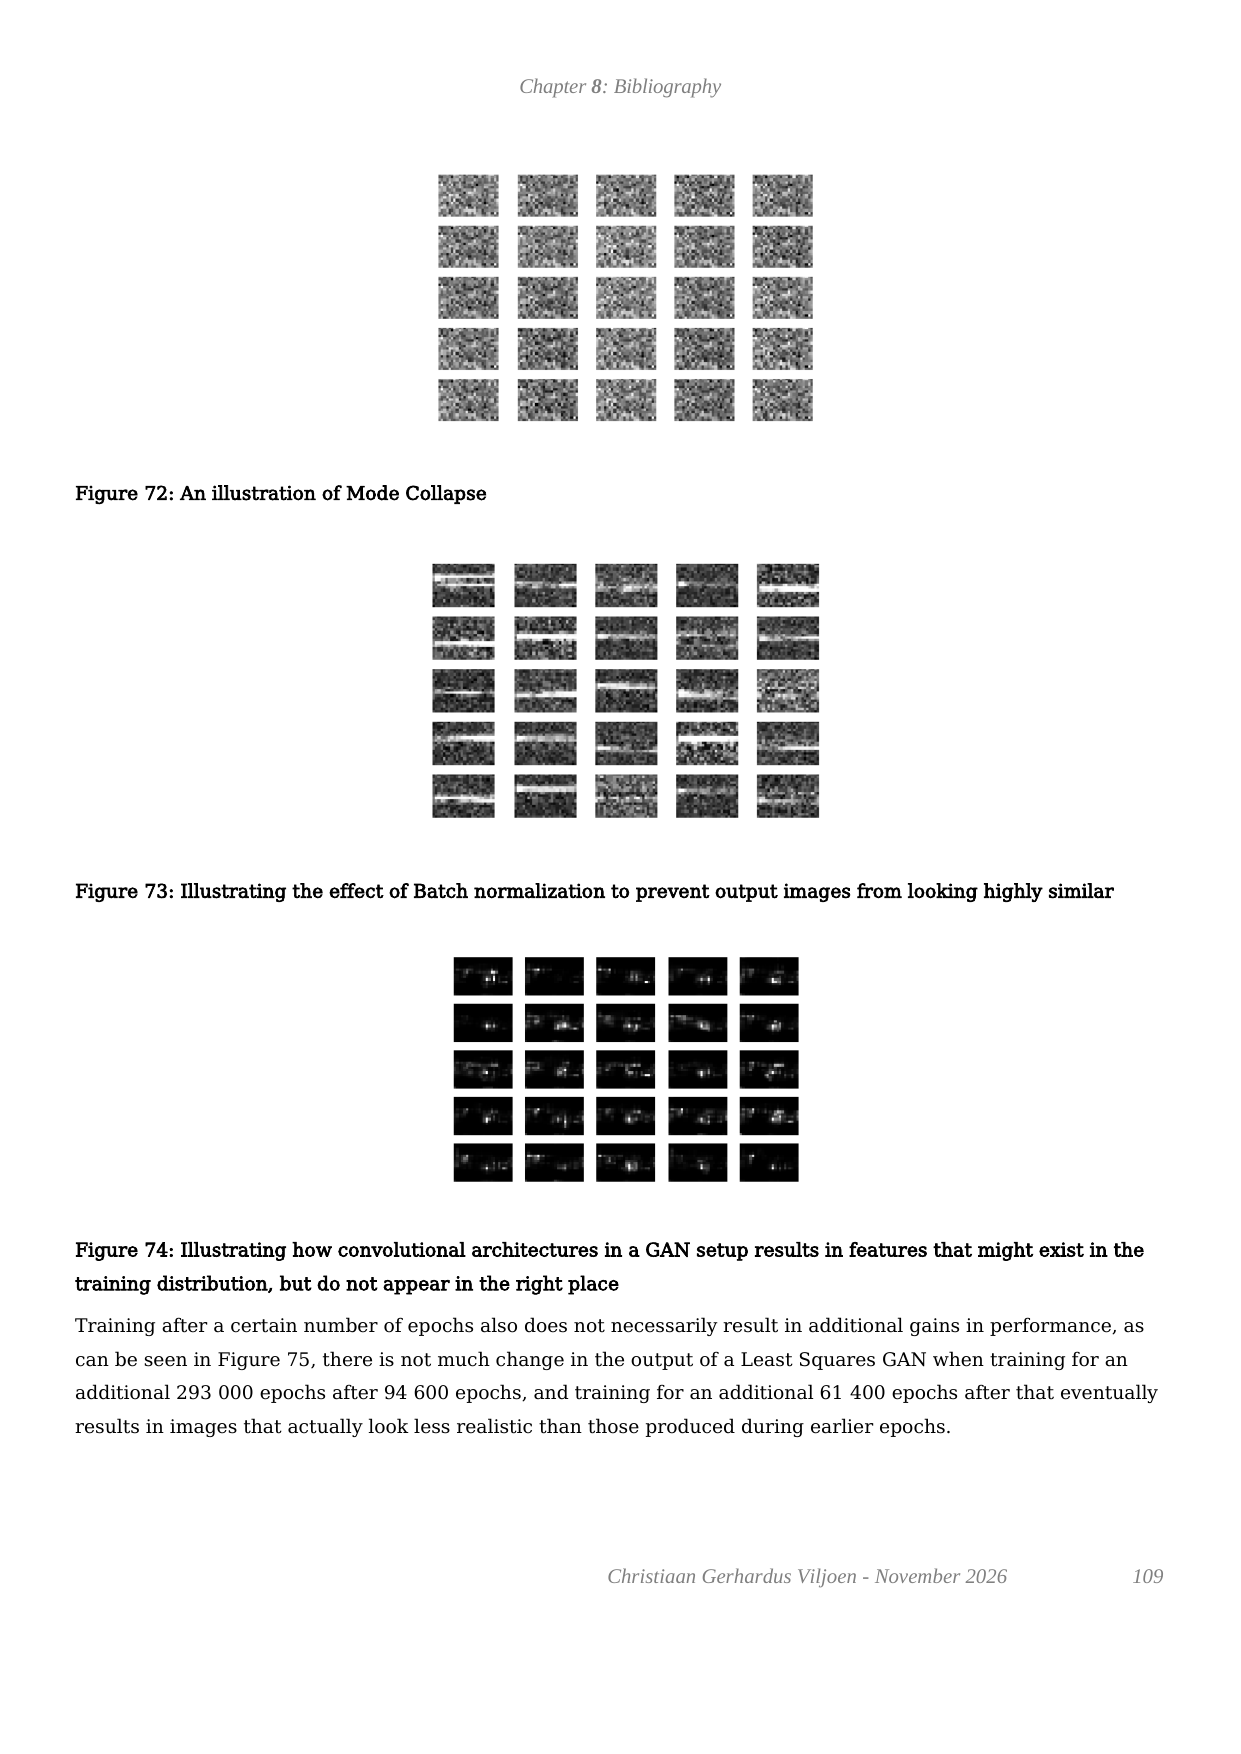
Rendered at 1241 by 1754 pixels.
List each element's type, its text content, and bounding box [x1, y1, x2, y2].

picture [375, 135, 865, 462]
text Figure 72: An illustration of Mode Collapse [75, 481, 1165, 504]
text Figure 73: Illustrating the effect of Batch normalization to prevent output images from looking highly similar [75, 879, 1165, 902]
picture [367, 523, 873, 860]
text Training after a certain number of epochs also does not necessarily result in additional gains in performance, as can be seen in Figure 75, there is not much change in the output of a Least Squares GAN when training for an additional 293 000 epochs after 94 600 epochs, and training for an additional 61 400 epochs after that eventually results in images that actually look less realistic than those produced during earlier epochs. [75, 1313, 1165, 1437]
text Figure 74: Illustrating how convolutional architectures in a GAN setup results in features that might exist in the training distribution, but do not appear in the right place [75, 1238, 1165, 1294]
picture [397, 921, 843, 1219]
